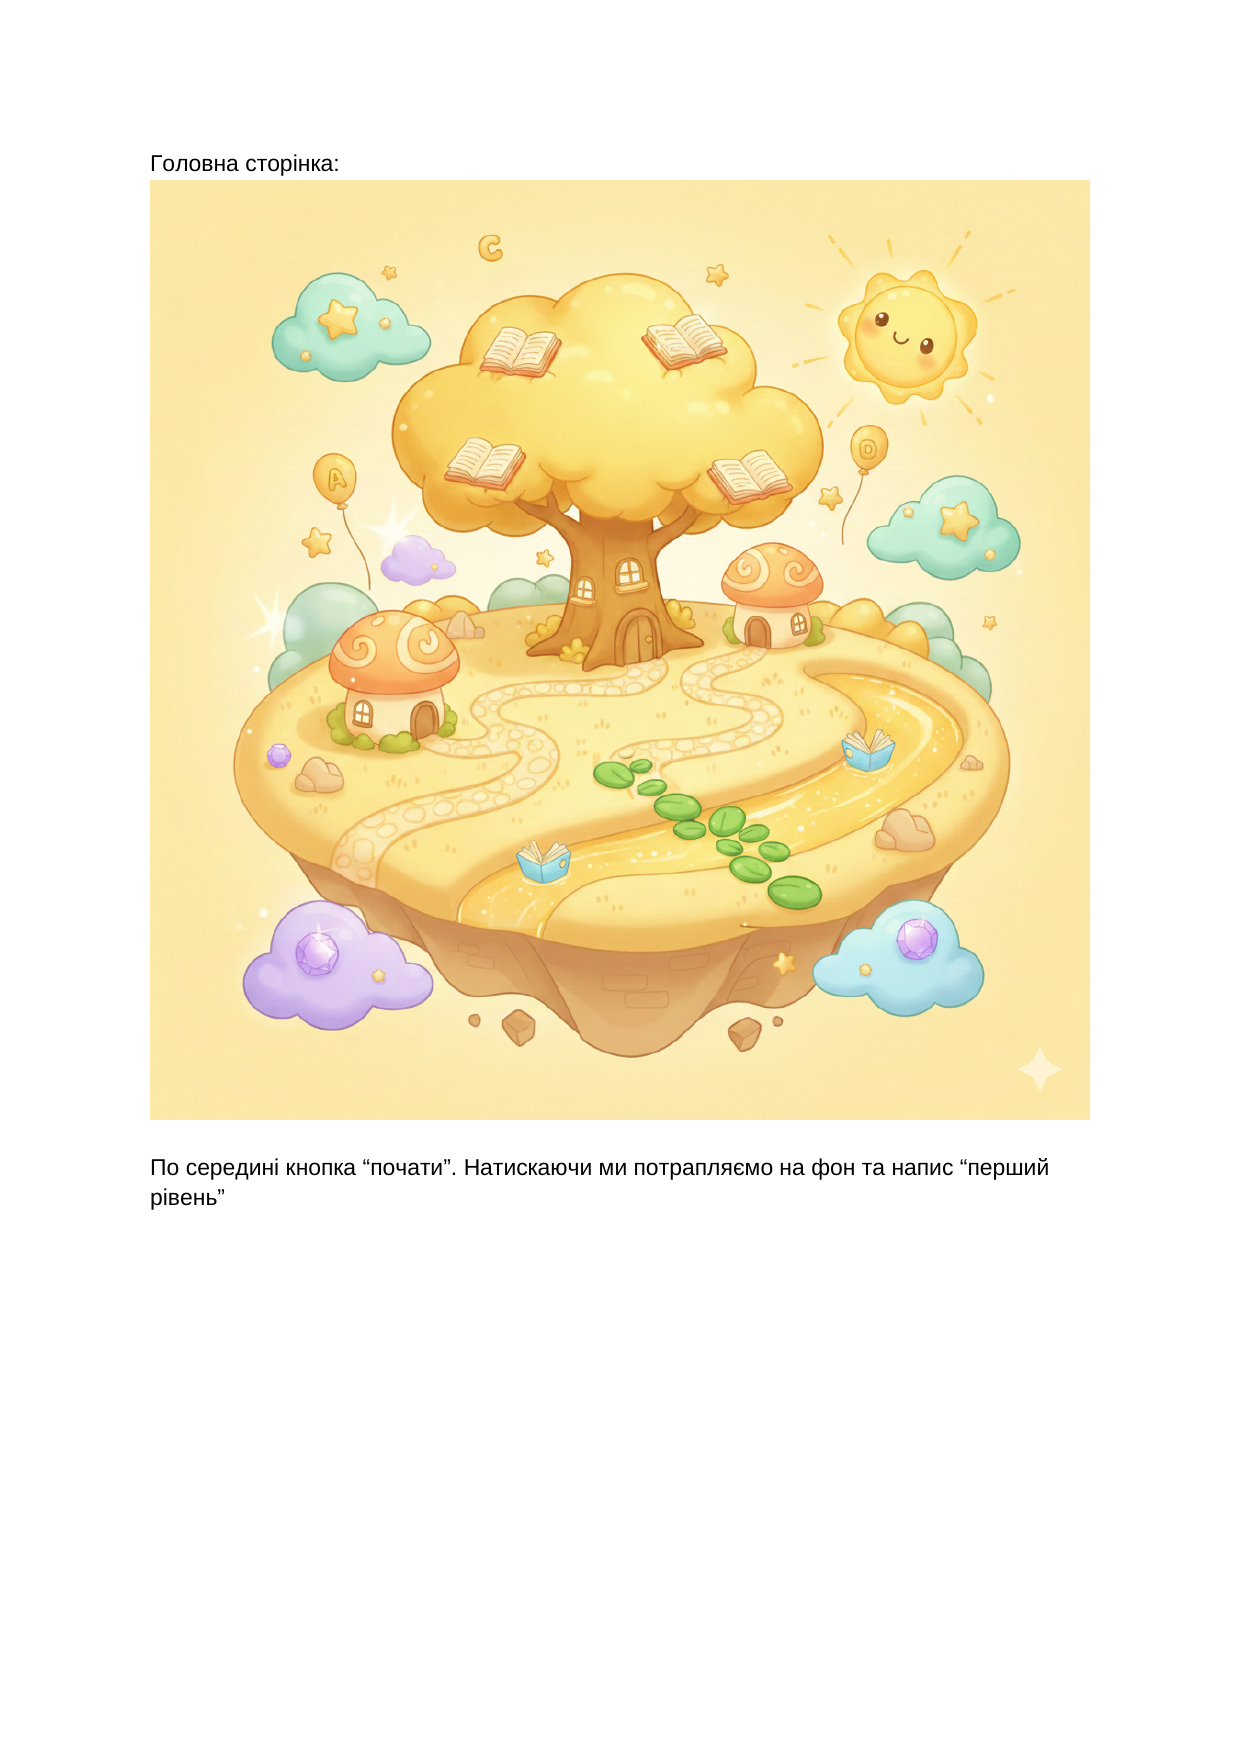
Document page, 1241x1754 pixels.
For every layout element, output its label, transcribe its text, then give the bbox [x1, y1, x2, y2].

text По середині кнопка “почати”. Натискаючи ми потрапляємо на фон та напис “перший рівень” [150, 1154, 1090, 1210]
text Головна сторінка: [150, 150, 1090, 176]
picture [150, 180, 1091, 1120]
